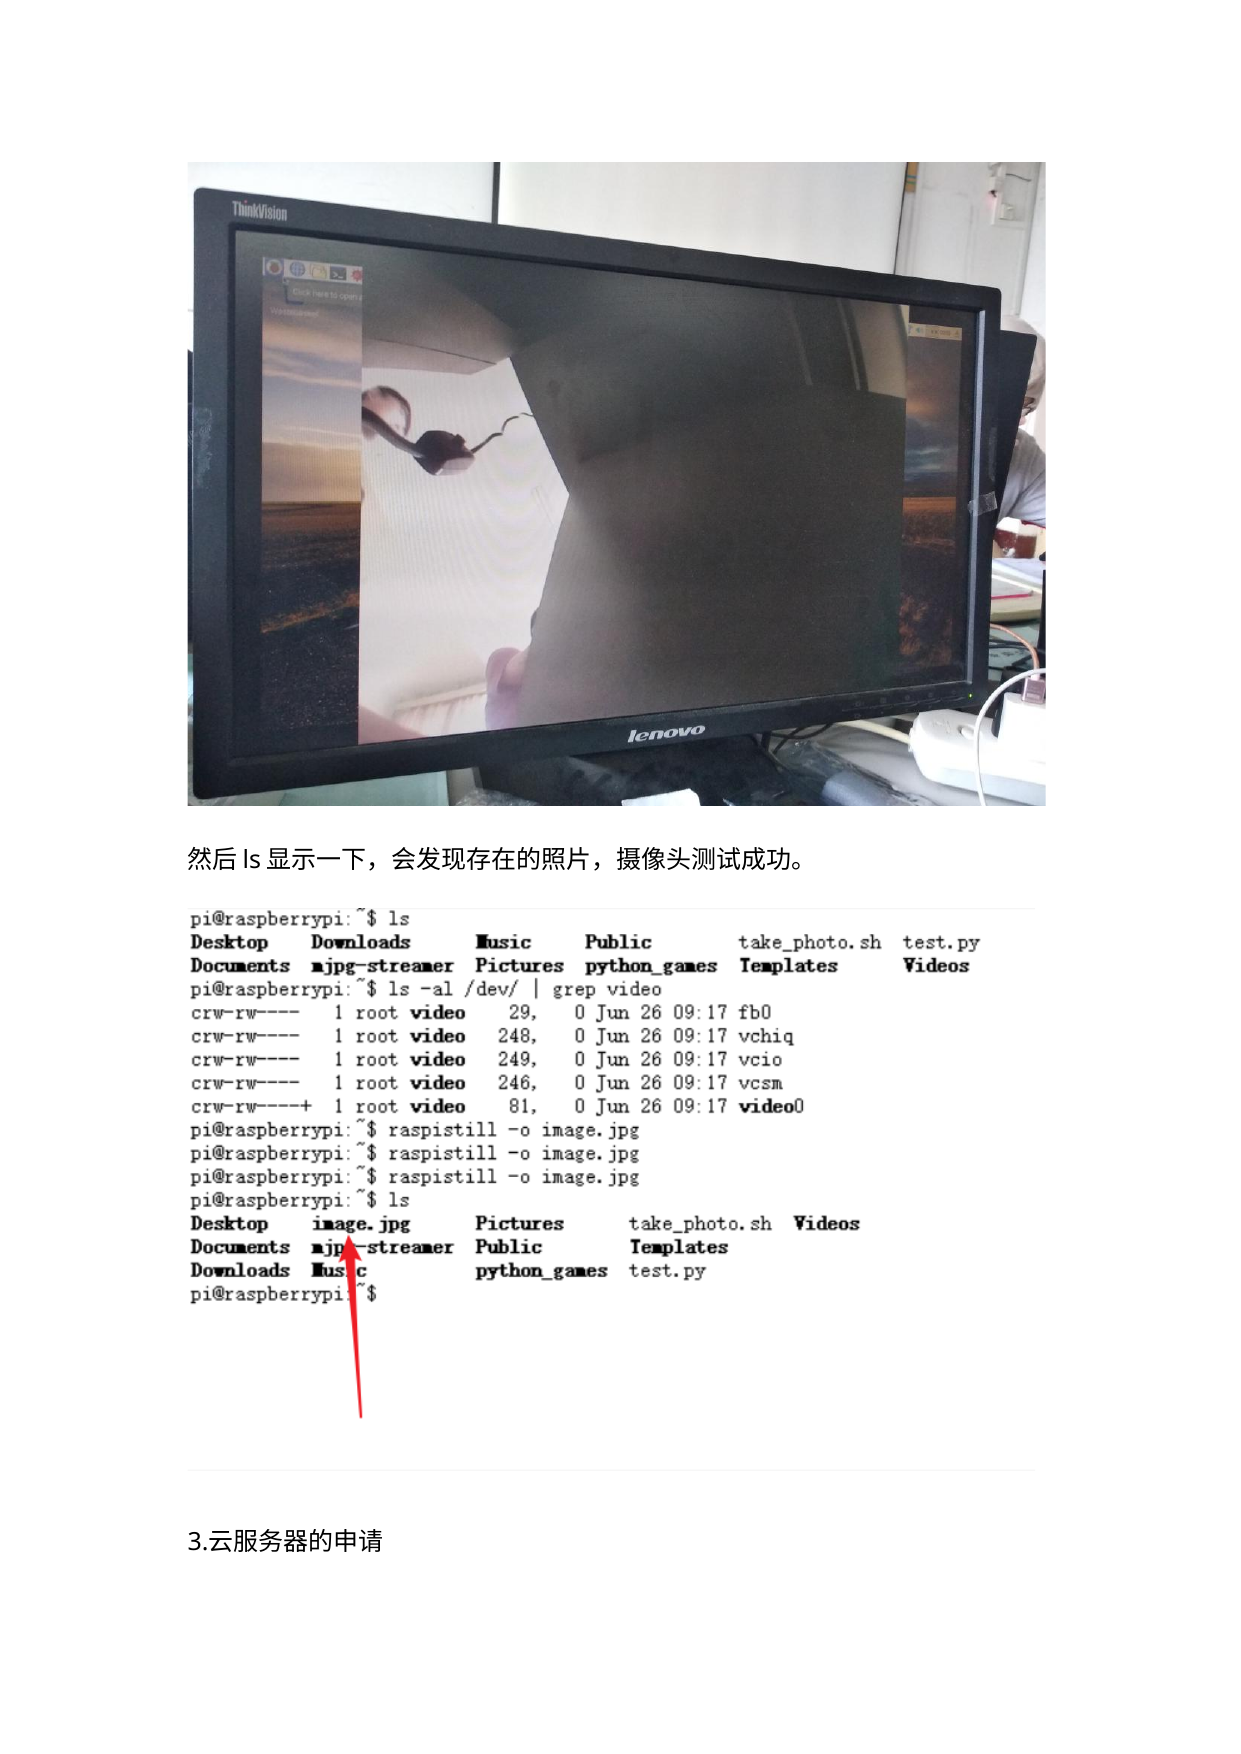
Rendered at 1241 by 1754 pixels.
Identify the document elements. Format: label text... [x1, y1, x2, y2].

picture [187, 162, 1046, 806]
text 3.云服务器的申请 [187, 1507, 1053, 1572]
text 然后ls显示一下，会发现存在的照片，摄像头测试成功。 [187, 825, 1053, 890]
picture [187, 908, 1035, 1471]
